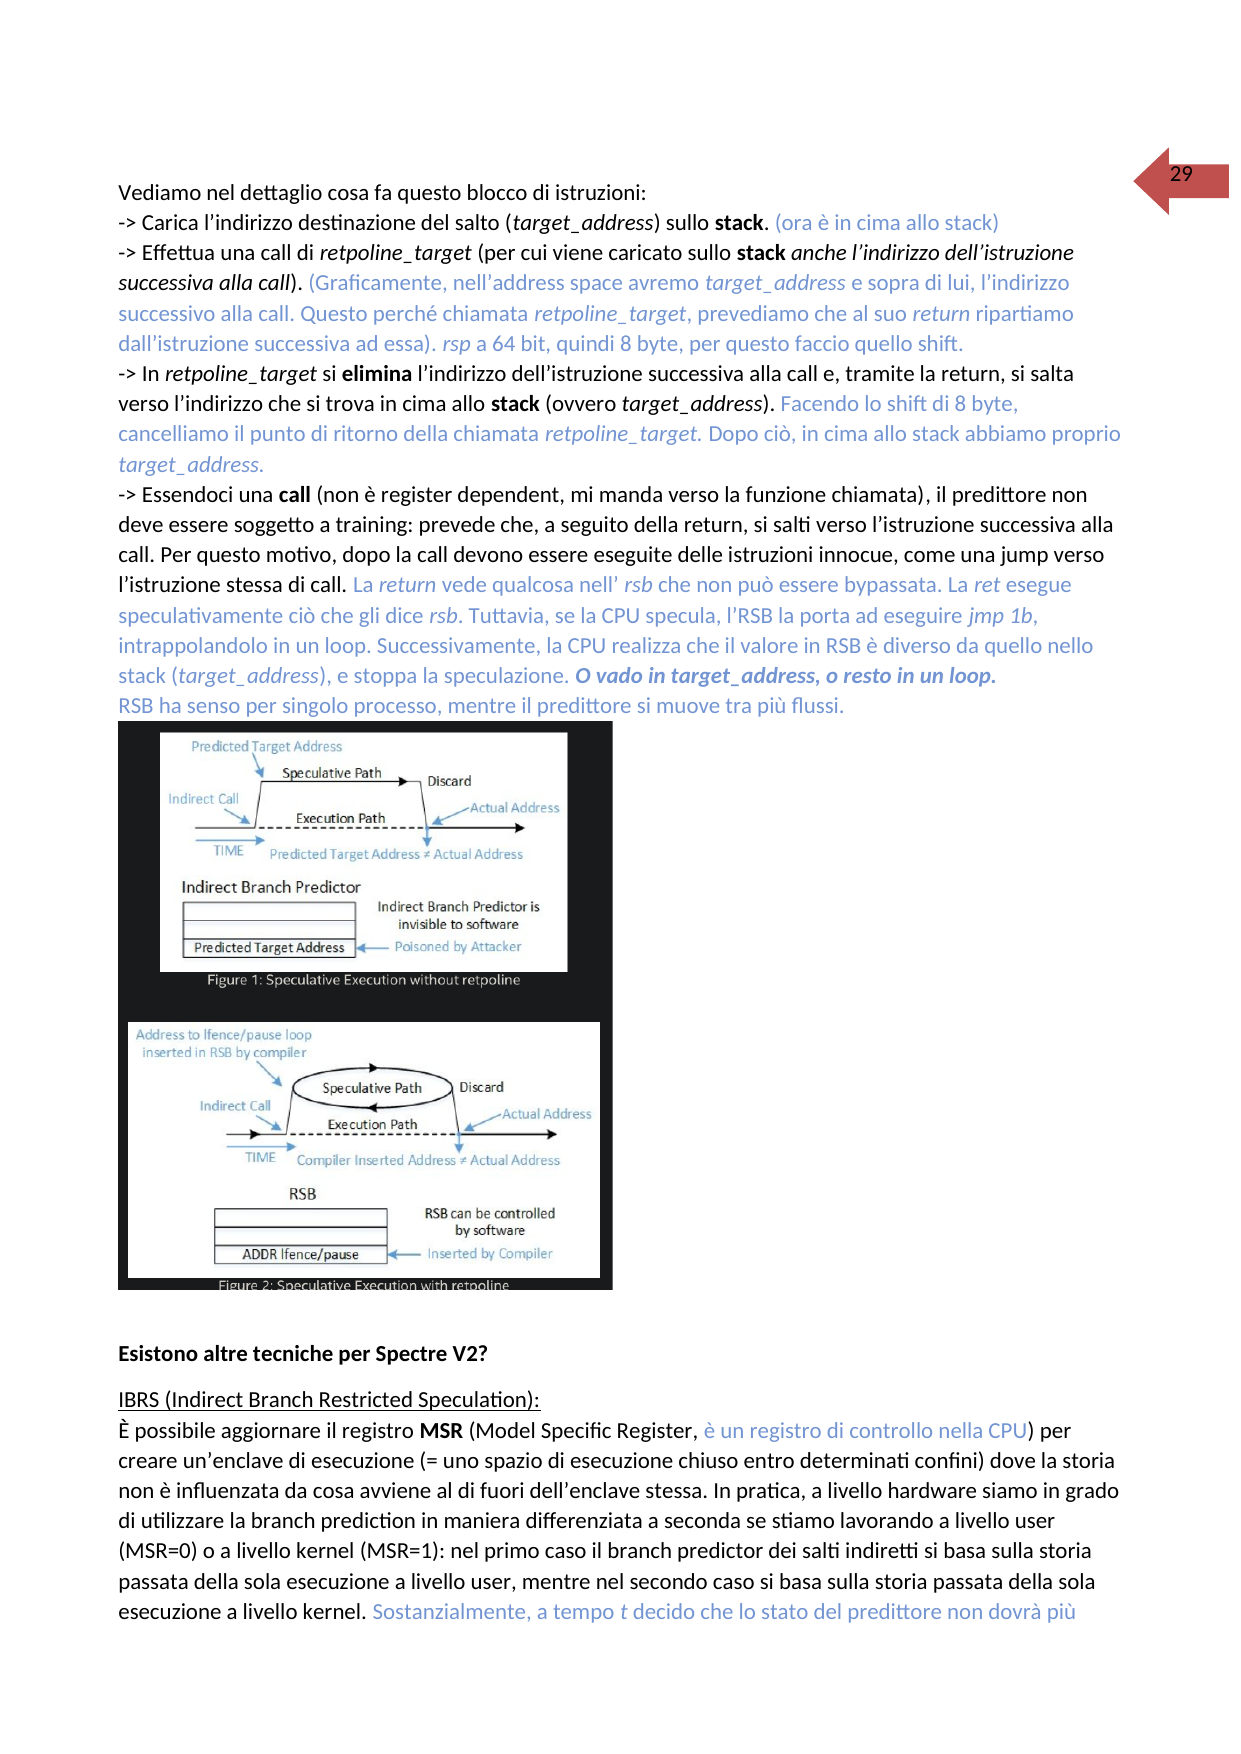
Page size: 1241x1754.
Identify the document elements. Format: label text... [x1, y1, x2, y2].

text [118, 1386, 1122, 1625]
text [118, 148, 1122, 1320]
text Esistono altre tecniche per Spectre V2? [118, 1339, 1122, 1367]
picture [118, 721, 613, 1290]
